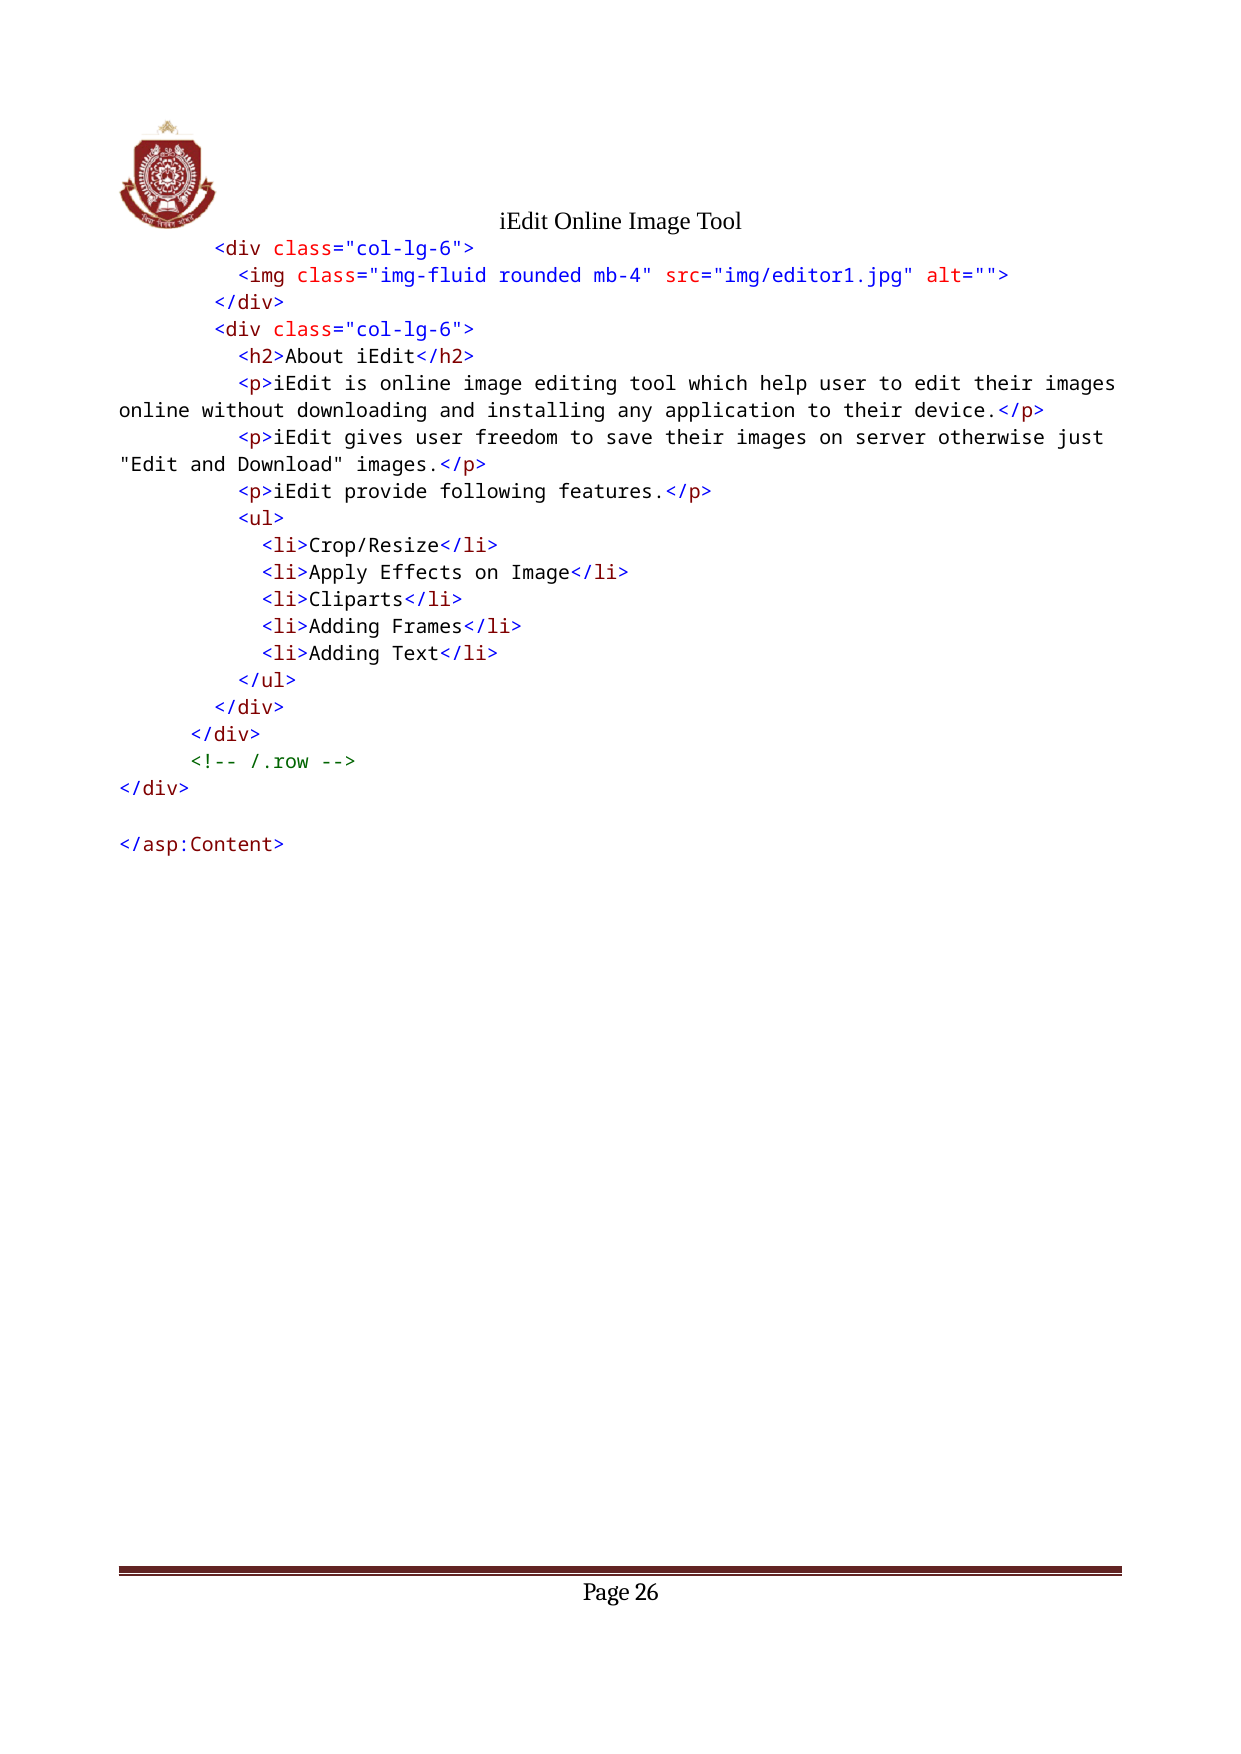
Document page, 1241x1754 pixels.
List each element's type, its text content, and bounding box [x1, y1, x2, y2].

text <p>iEdit provide following features.</p> [118, 477, 1122, 504]
text <div class="col-lg-6"> [118, 234, 1122, 261]
text </div> [118, 693, 1122, 720]
text </asp:Content> [118, 830, 1122, 857]
text <li>Adding Text</li> [118, 639, 1122, 666]
text </div> [118, 774, 1122, 801]
text </div> [118, 288, 1122, 315]
text <li>Apply Effects on Image</li> [118, 558, 1122, 585]
text <h2>About iEdit</h2> [118, 342, 1122, 369]
text </ul> [118, 666, 1122, 693]
text <div class="col-lg-6"> [118, 315, 1122, 342]
text <img class="img-fluid rounded mb-4" src="img/editor1.jpg" alt=""> [118, 261, 1122, 288]
text <p>iEdit is online image editing tool which help user to edit their images online without downloading and installing any application to their device.</p> [118, 369, 1122, 423]
text </div> [118, 720, 1122, 747]
text <li>Cliparts</li> [118, 585, 1122, 612]
text <li>Crop/Resize</li> [118, 531, 1122, 558]
text <p>iEdit gives user freedom to save their images on server otherwise just "Edit and Download" images.</p> [118, 423, 1122, 477]
text <li>Adding Frames</li> [118, 612, 1122, 639]
text <!-- /.row --> [118, 747, 1122, 774]
text <ul> [118, 504, 1122, 531]
picture [118, 118, 224, 229]
